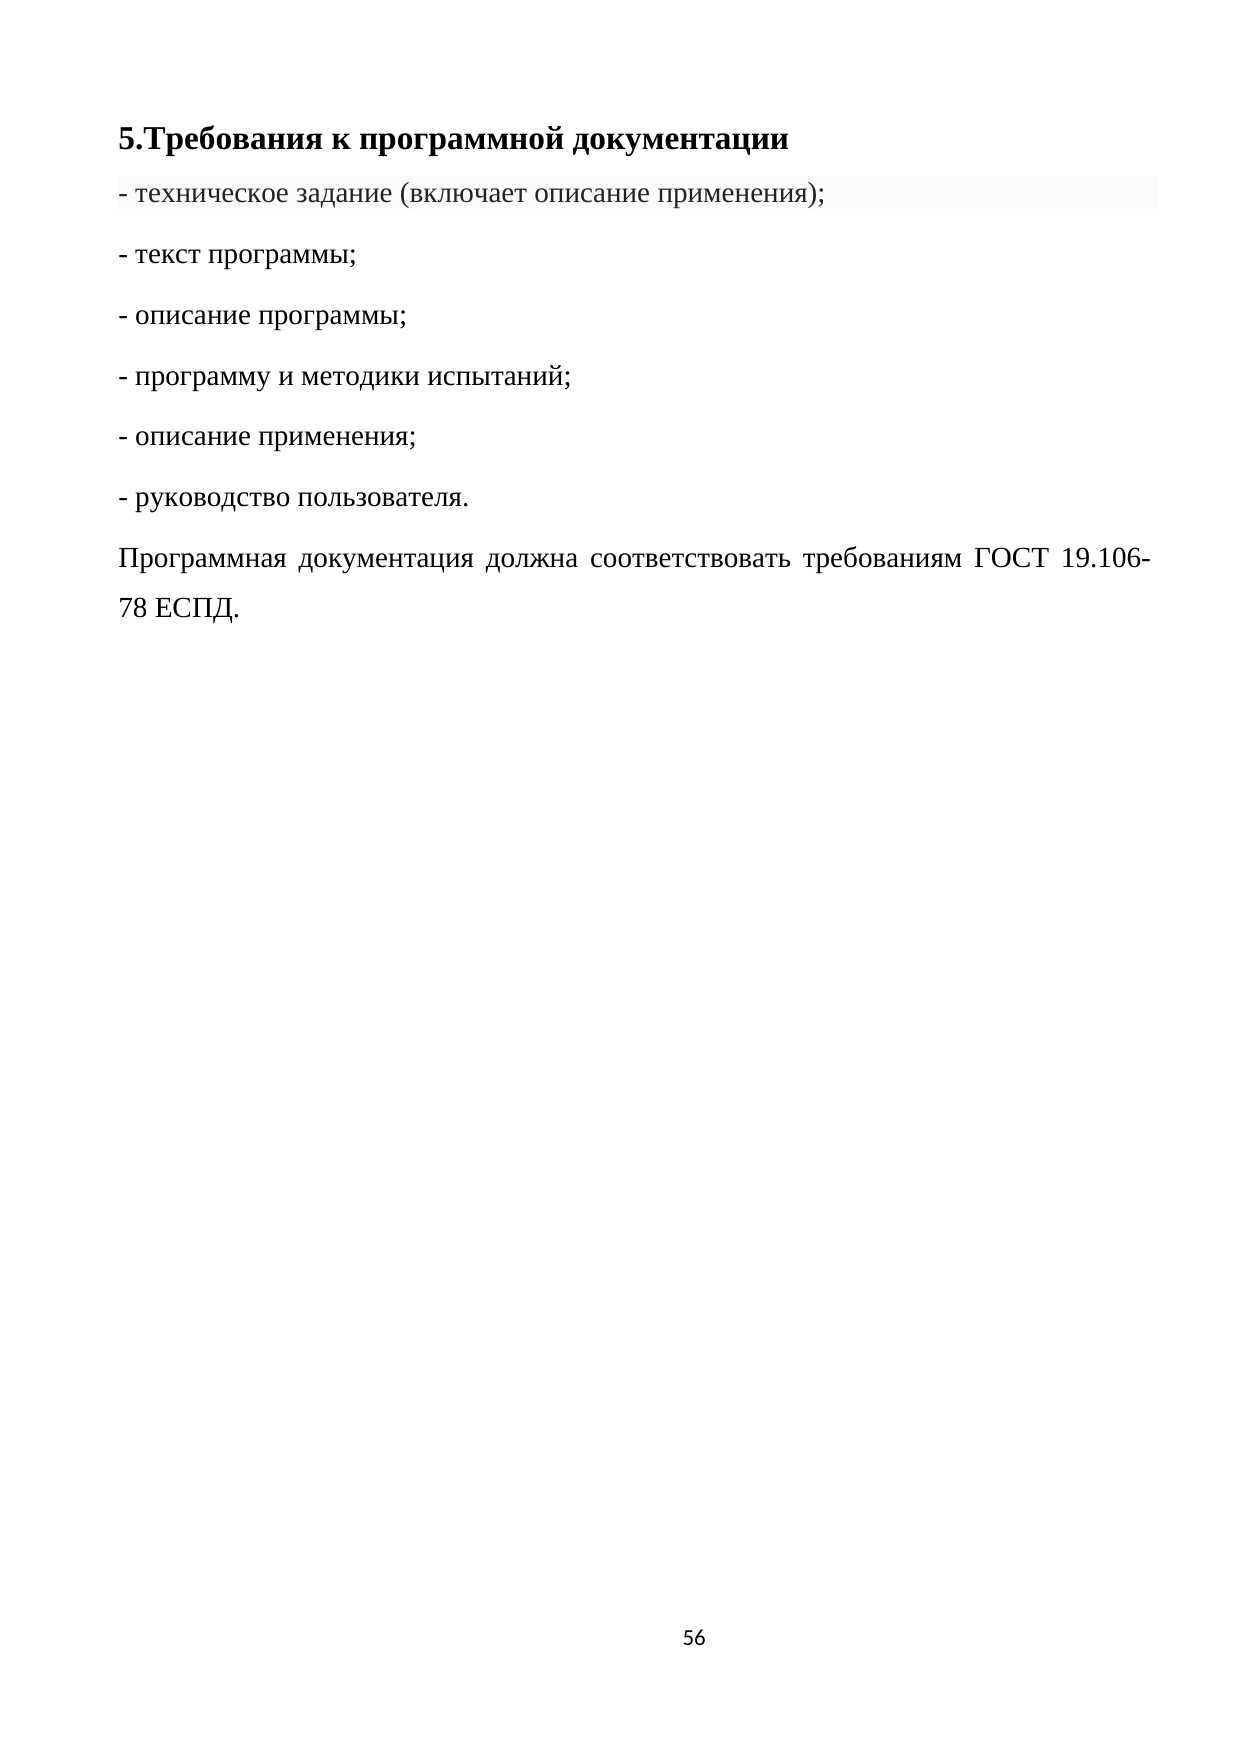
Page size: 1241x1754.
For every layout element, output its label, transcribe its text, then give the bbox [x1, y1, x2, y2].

text - техническое задание (включает описание применения); [118, 176, 1158, 209]
text - программу и методики испытаний; [118, 358, 1152, 391]
text - руководство пользователя. [118, 479, 1152, 513]
text 5.Требования к программной документации [118, 118, 1152, 156]
text - описание применения; [118, 418, 1152, 452]
text - текст программы; [118, 236, 1152, 270]
text - описание программы; [118, 297, 1152, 331]
text Программная документация должна соответствовать требованиям ГОСТ 19.106-78 ЕСПД. [118, 540, 1152, 624]
